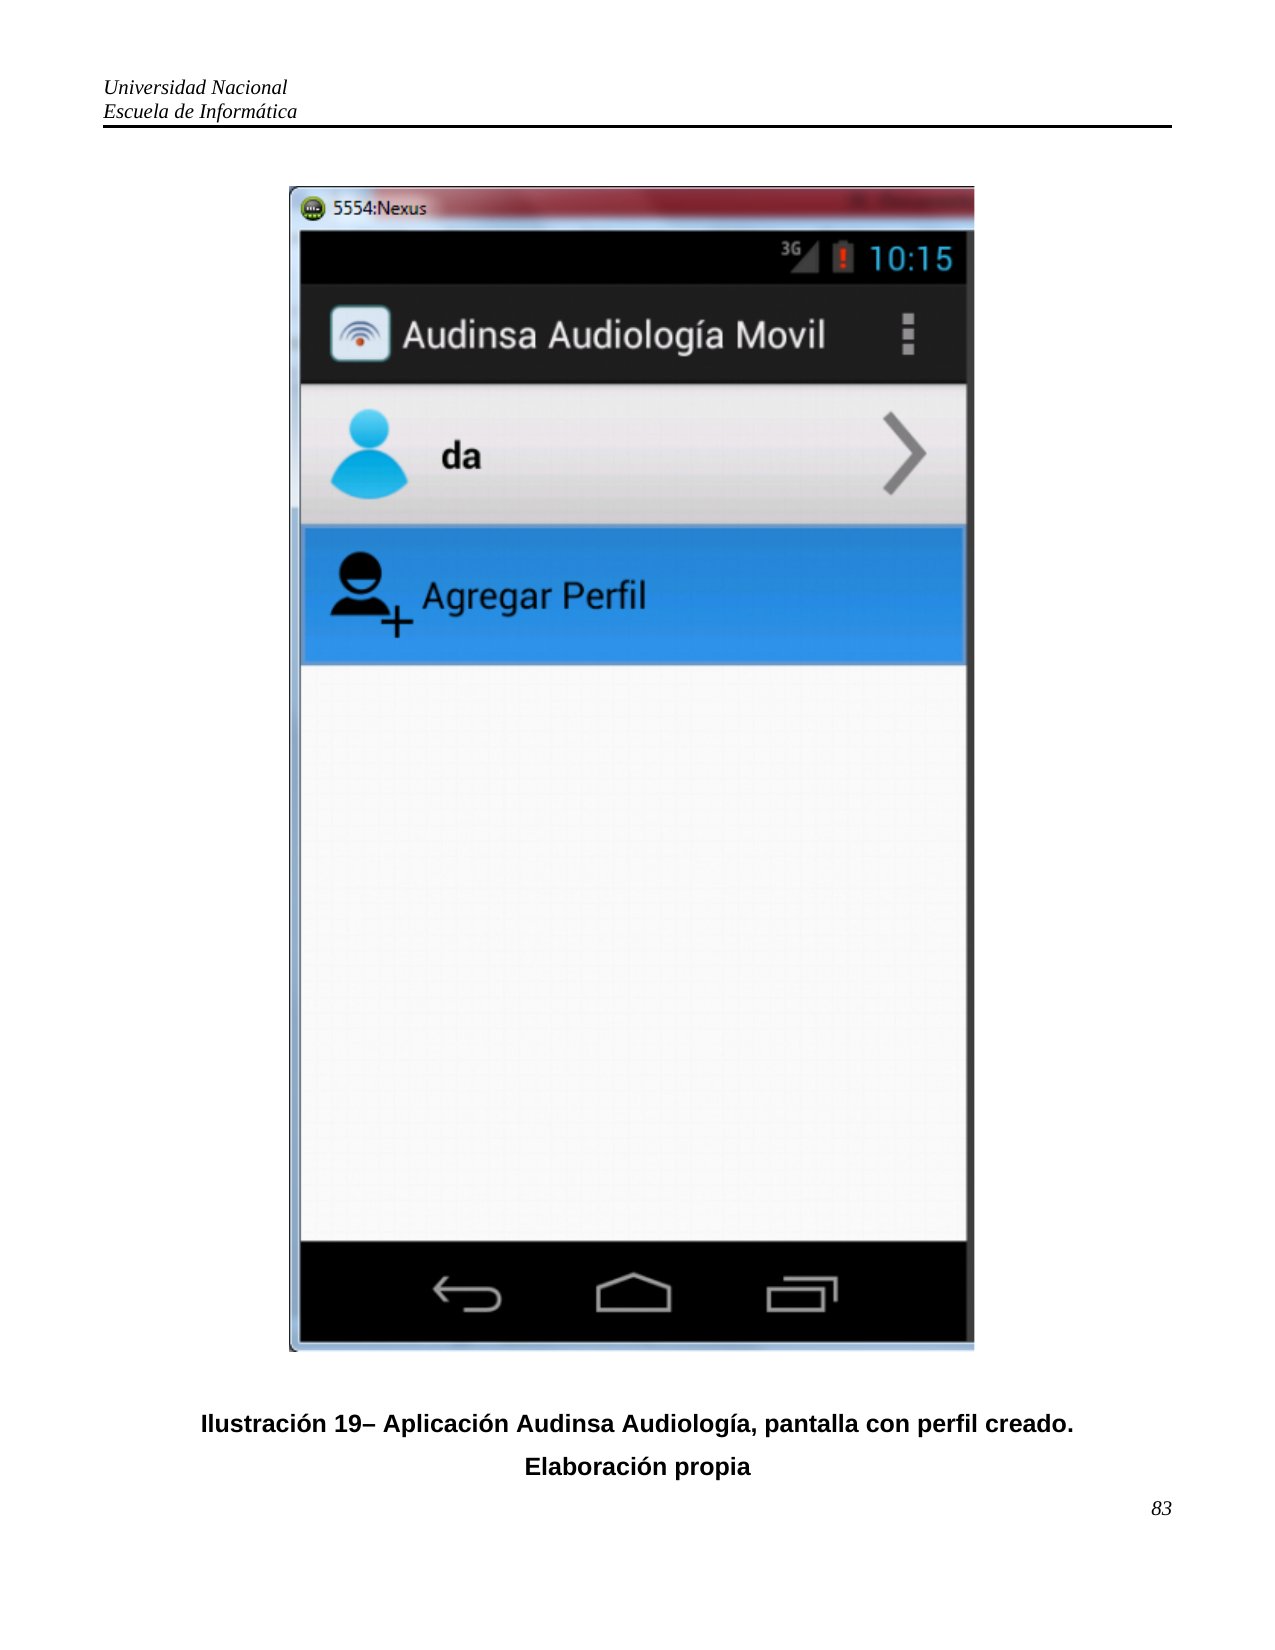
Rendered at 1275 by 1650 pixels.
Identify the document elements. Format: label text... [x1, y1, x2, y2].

picture [289, 186, 975, 1352]
text Ilustración 19– Aplicación Audinsa Audiología, pantalla con perfil creado. [103, 1409, 1172, 1438]
text Elaboración propia [103, 1452, 1172, 1481]
